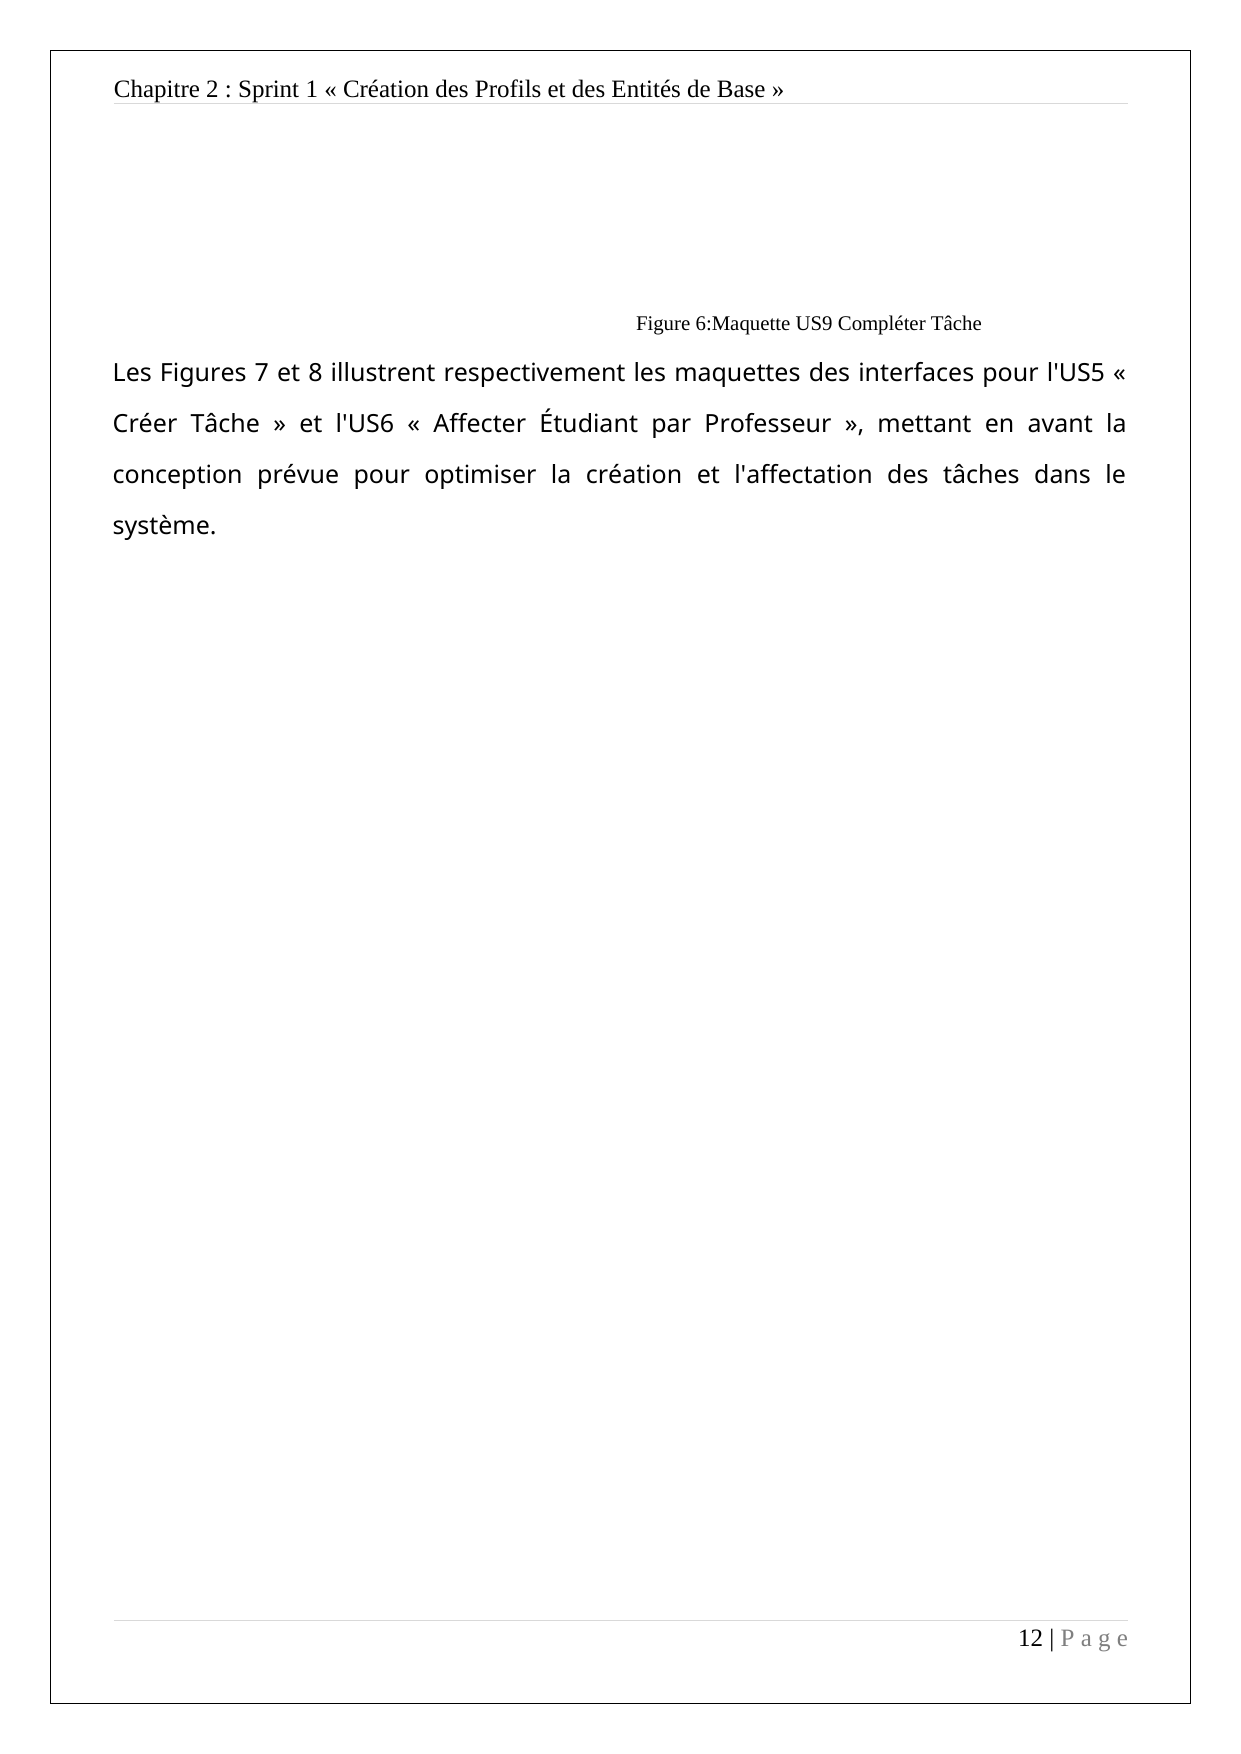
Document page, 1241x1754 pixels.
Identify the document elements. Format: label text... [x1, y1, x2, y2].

list Les Figures 7 et 8 illustrent respectivement les maquettes des interfaces pour l'US5 « Créer Tâche » et l'US6 « Affecter Étudiant par Professeur », mettant en avant la conception prévue pour optimiser la création et l'affectation des tâches dans le système. [112, 354, 1128, 542]
